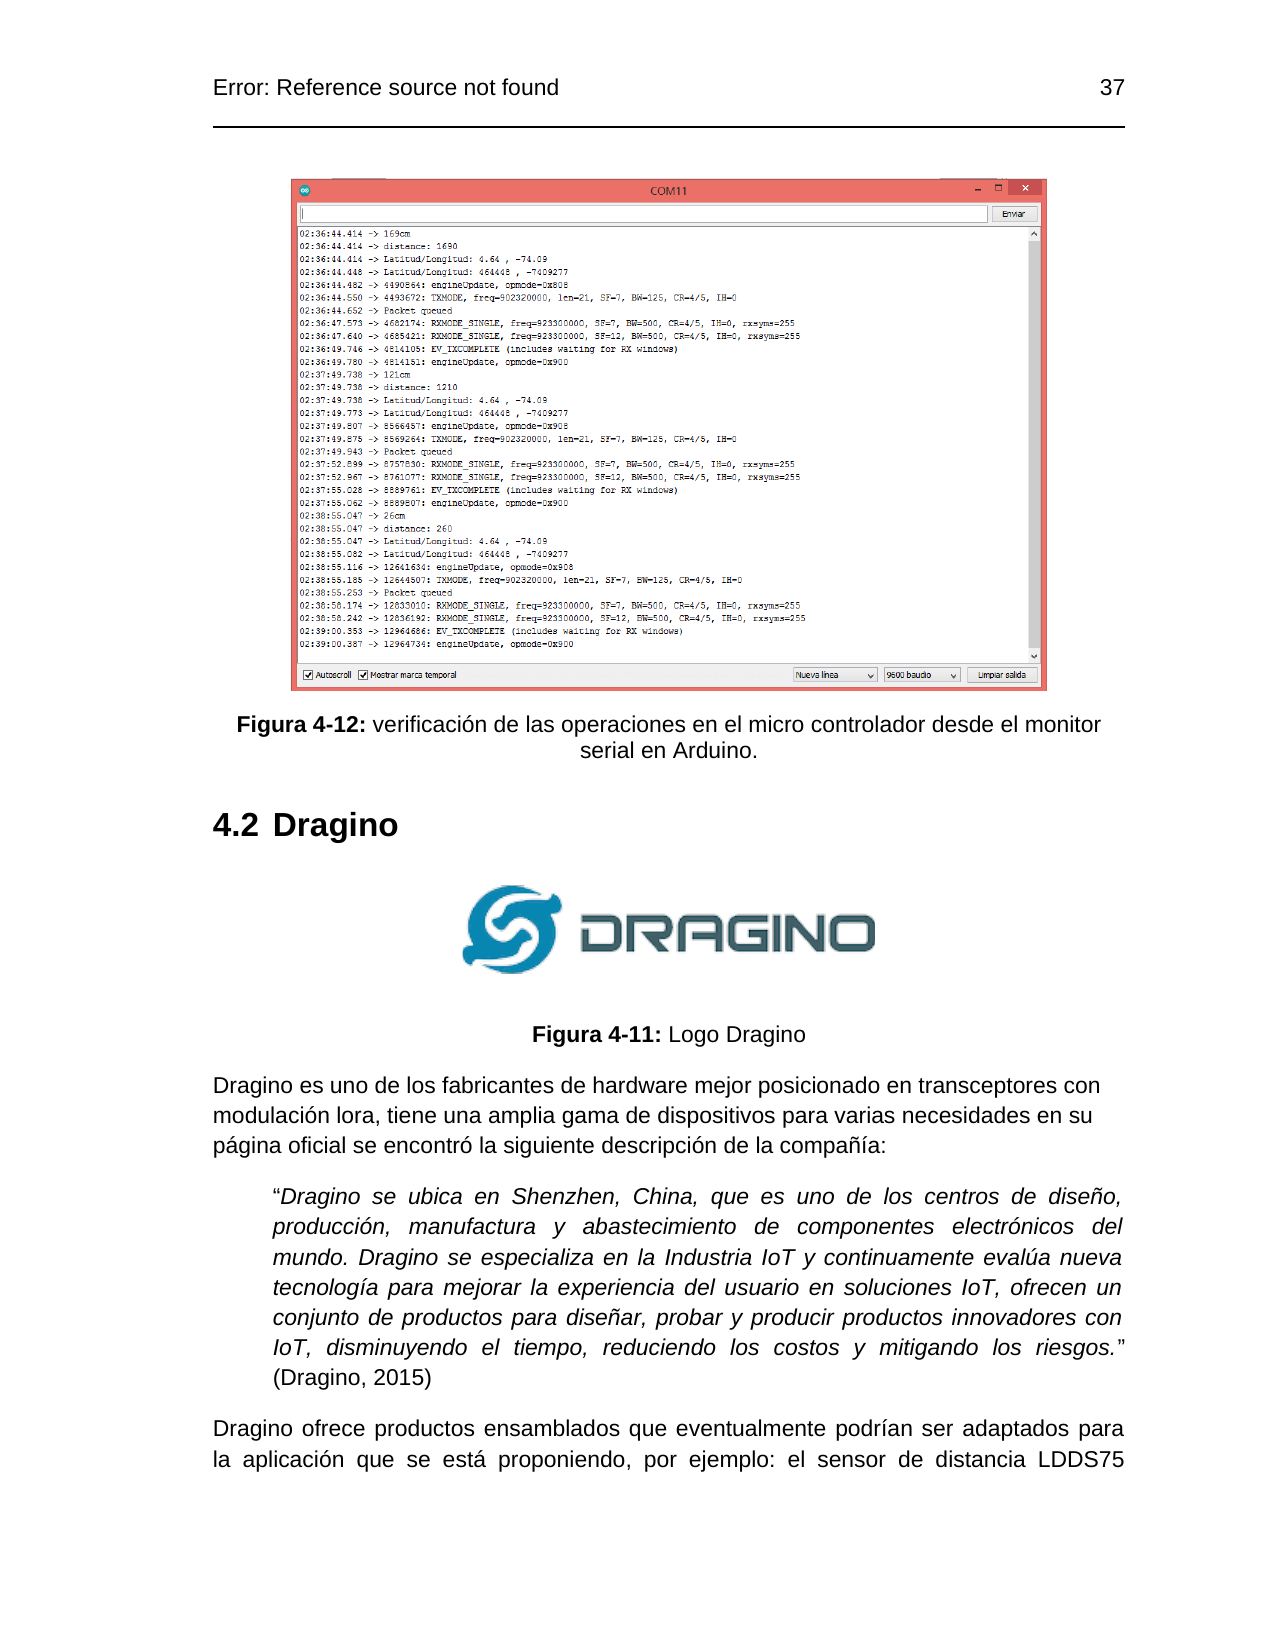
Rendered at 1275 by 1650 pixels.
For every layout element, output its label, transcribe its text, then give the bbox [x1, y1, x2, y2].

picture [462, 864, 875, 996]
subtitle Dragino [213, 805, 1125, 844]
text Dragino es uno de los fabricantes de hardware mejor posicionado en transceptores con modulación lora, tiene una amplia gama de dispositivos para varias necesidades en su página oficial se encontró la siguiente descripción de la compañía: [213, 1072, 1125, 1158]
text Figura 4-12: verificación de las operaciones en el micro controlador desde el monitor serial en Arduino. [213, 711, 1125, 764]
text “Dragino se ubica en Shenzhen, China, que es uno de los centros de diseño, producción, manufactura y abastecimiento de componentes electrónicos del mundo. Dragino se especializa en la Industria IoT y continuamente evalúa nueva tecnología para mejorar la experiencia del usuario en soluciones IoT, ofrecen un conjunto de productos para diseñar, probar y producir productos innovadores con IoT, disminuyendo el tiempo, reduciendo los costos y mitigando los riesgos.” (Dragino, 2015) [273, 1183, 1125, 1391]
text Figura 4-11: Logo Dragino [213, 1021, 1125, 1047]
picture [290, 178, 1047, 691]
